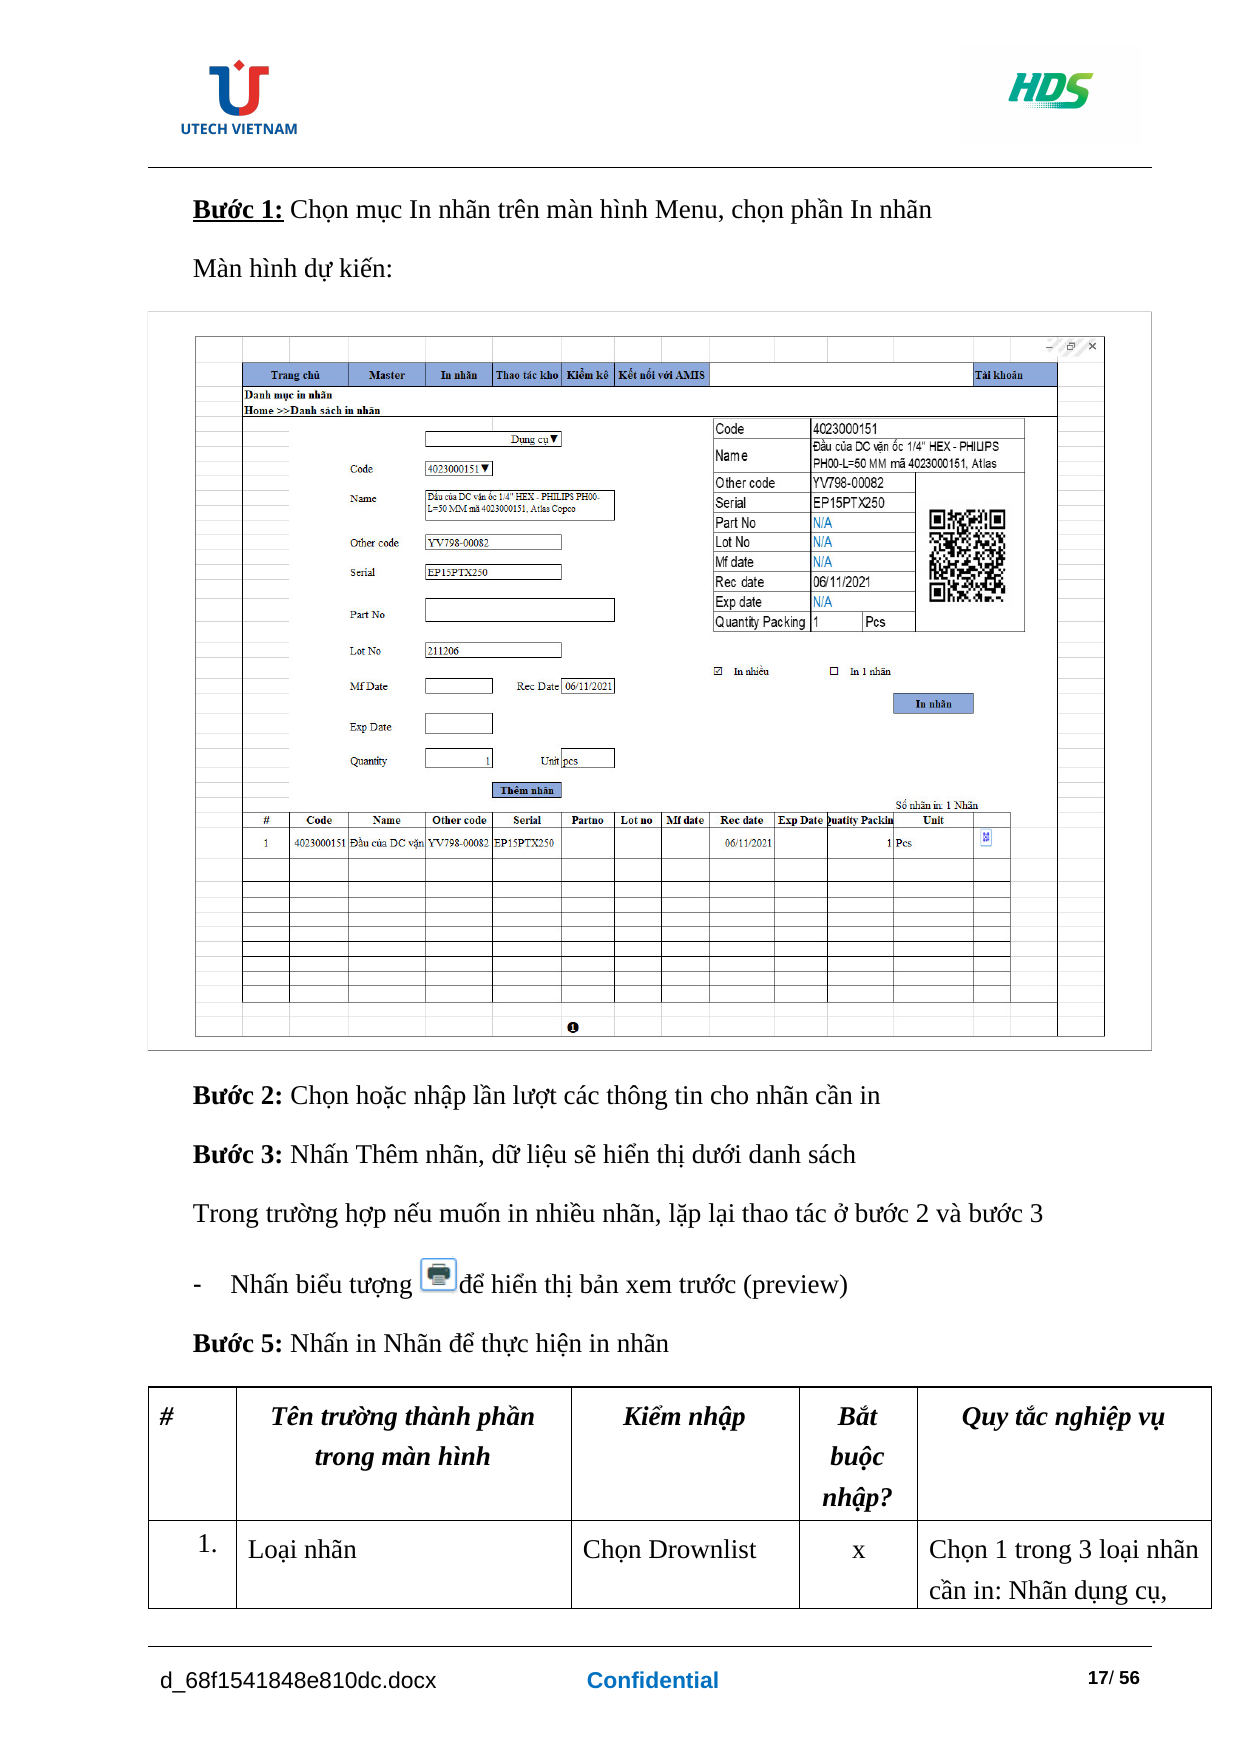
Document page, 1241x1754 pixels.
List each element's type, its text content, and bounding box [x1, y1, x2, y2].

table_header Kiểm nhập [572, 1388, 799, 1520]
table_header Tên trường thành phần trong màn hình [237, 1388, 571, 1520]
table_cell Loại nhãn [237, 1521, 571, 1608]
text Bước 2: Chọn hoặc nhập lần lượt các thông tin cho nhãn cần in [193, 1079, 1152, 1110]
picture [419, 1256, 459, 1294]
table_header Bắt buộc nhập? [800, 1388, 917, 1520]
picture [960, 44, 1141, 144]
table_header # [149, 1388, 236, 1520]
picture [175, 47, 301, 142]
picture [147, 311, 1152, 1051]
table_cell [149, 1521, 236, 1608]
list Nhấn biểu tượng để hiển thị bản xem trước (preview) [193, 1256, 1152, 1299]
text Bước 3: Nhấn Thêm nhãn, dữ liệu sẽ hiển thị dưới danh sách [193, 1138, 1152, 1169]
table_cell Chọn 1 trong 3 loại nhãn cần in: Nhãn dụng cụ, nhãn Thành phẩm, nhãn nguyên liệu [918, 1521, 1211, 1608]
text Bước 5: Nhấn in Nhãn để thực hiện in nhãn [193, 1327, 1152, 1358]
text Trong trường hợp nếu muốn in nhiều nhãn, lặp lại thao tác ở bước 2 và bước 3 [193, 1197, 1152, 1228]
text Bước 1: Chọn mục In nhãn trên màn hình Menu, chọn phần In nhãn [193, 193, 1152, 224]
table_cell x [800, 1521, 917, 1608]
text Màn hình dự kiến: [193, 252, 1152, 283]
table_header Quy tắc nghiệp vụ [918, 1388, 1211, 1520]
table_cell Chọn Drownlist [572, 1521, 799, 1608]
